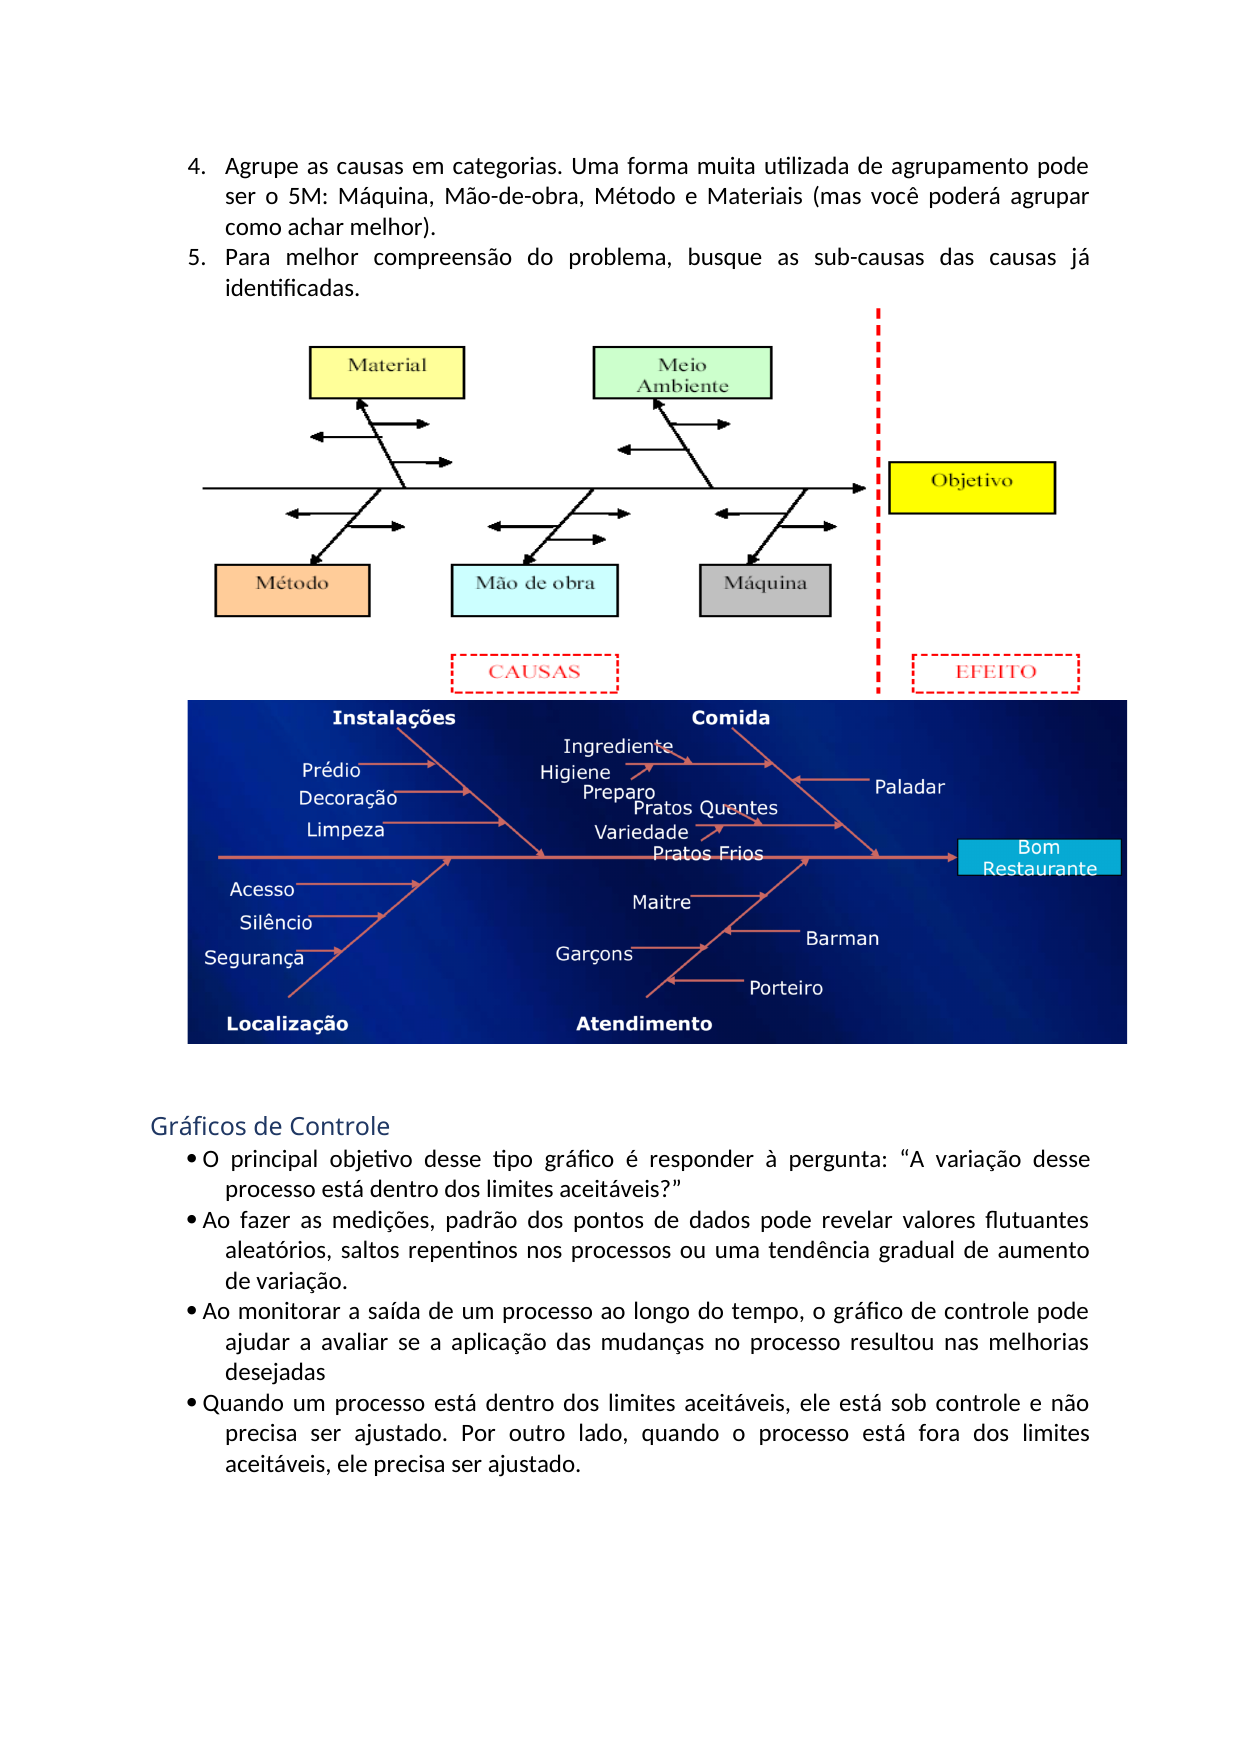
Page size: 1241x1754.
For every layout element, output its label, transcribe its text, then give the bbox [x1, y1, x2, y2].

list Quando um processo está dentro dos limites aceitáveis, ele está sob controle e não precisa ser ajustado. Por outro lado, quando o processo está fora dos limites aceitáveis, ele precisa ser ajustado. [187, 1387, 1090, 1478]
subtitle Gráficos de Controle [150, 1109, 1090, 1143]
list O principal objetivo desse tipo gráfico é responder à pergunta: “A variação desse processo está dentro dos limites aceitáveis?” [187, 1143, 1090, 1204]
list Ao fazer as medições, padrão dos pontos de dados pode revelar valores flutuantes aleatórios, saltos repentinos nos processos ou uma tendência gradual de aumento de variação. [187, 1204, 1090, 1295]
list Para melhor compreensão do problema, busque as sub-causas das causas já identificadas. [187, 242, 1090, 303]
list Ao monitorar a saída de um processo ao longo do tempo, o gráfico de controle pode ajudar a avaliar se a aplicação das mudanças no processo resultou nas melhorias desejadas [187, 1295, 1090, 1387]
picture [187, 302, 1128, 1044]
list Agrupe as causas em categorias. Uma forma muita utilizada de agrupamento pode ser o 5M: Máquina, Mão-de-obra, Método e Materiais (mas você poderá agrupar como achar melhor). [187, 150, 1090, 242]
